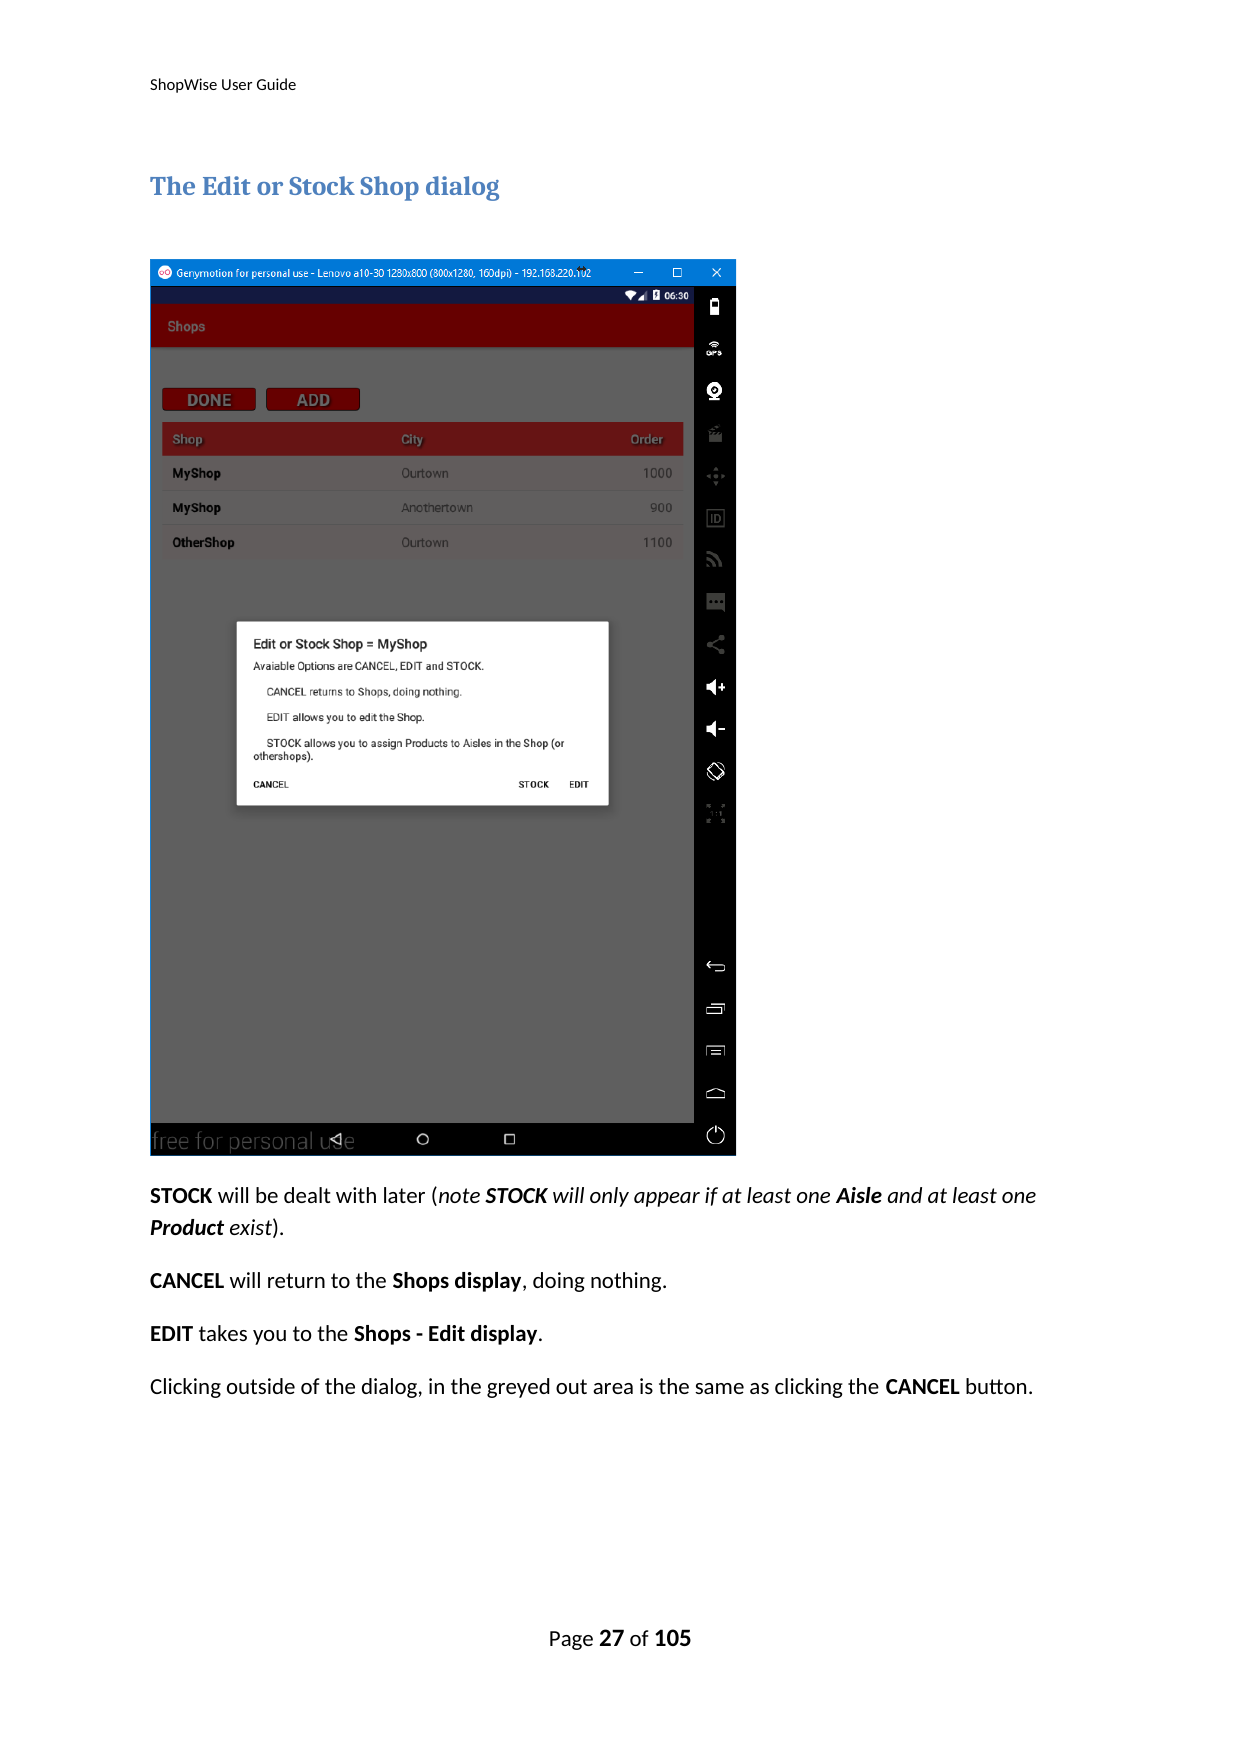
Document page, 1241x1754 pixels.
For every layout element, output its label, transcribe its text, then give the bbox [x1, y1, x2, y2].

text STOCK will be dealt with later (note STOCK will only appear if at least one Aisle and at least one Product exist). [150, 1181, 1090, 1241]
picture [150, 259, 737, 1156]
text Clicking outside of the dialog, in the greyed out area is the same as clicking the CANCEL button. [150, 1372, 1090, 1400]
text EDIT takes you to the Shops - Edit display. [150, 1319, 1090, 1347]
text CANCEL will return to the Shops display, doing nothing. [150, 1266, 1090, 1294]
subtitle The Edit or Stock Shop dialog [150, 171, 1090, 202]
